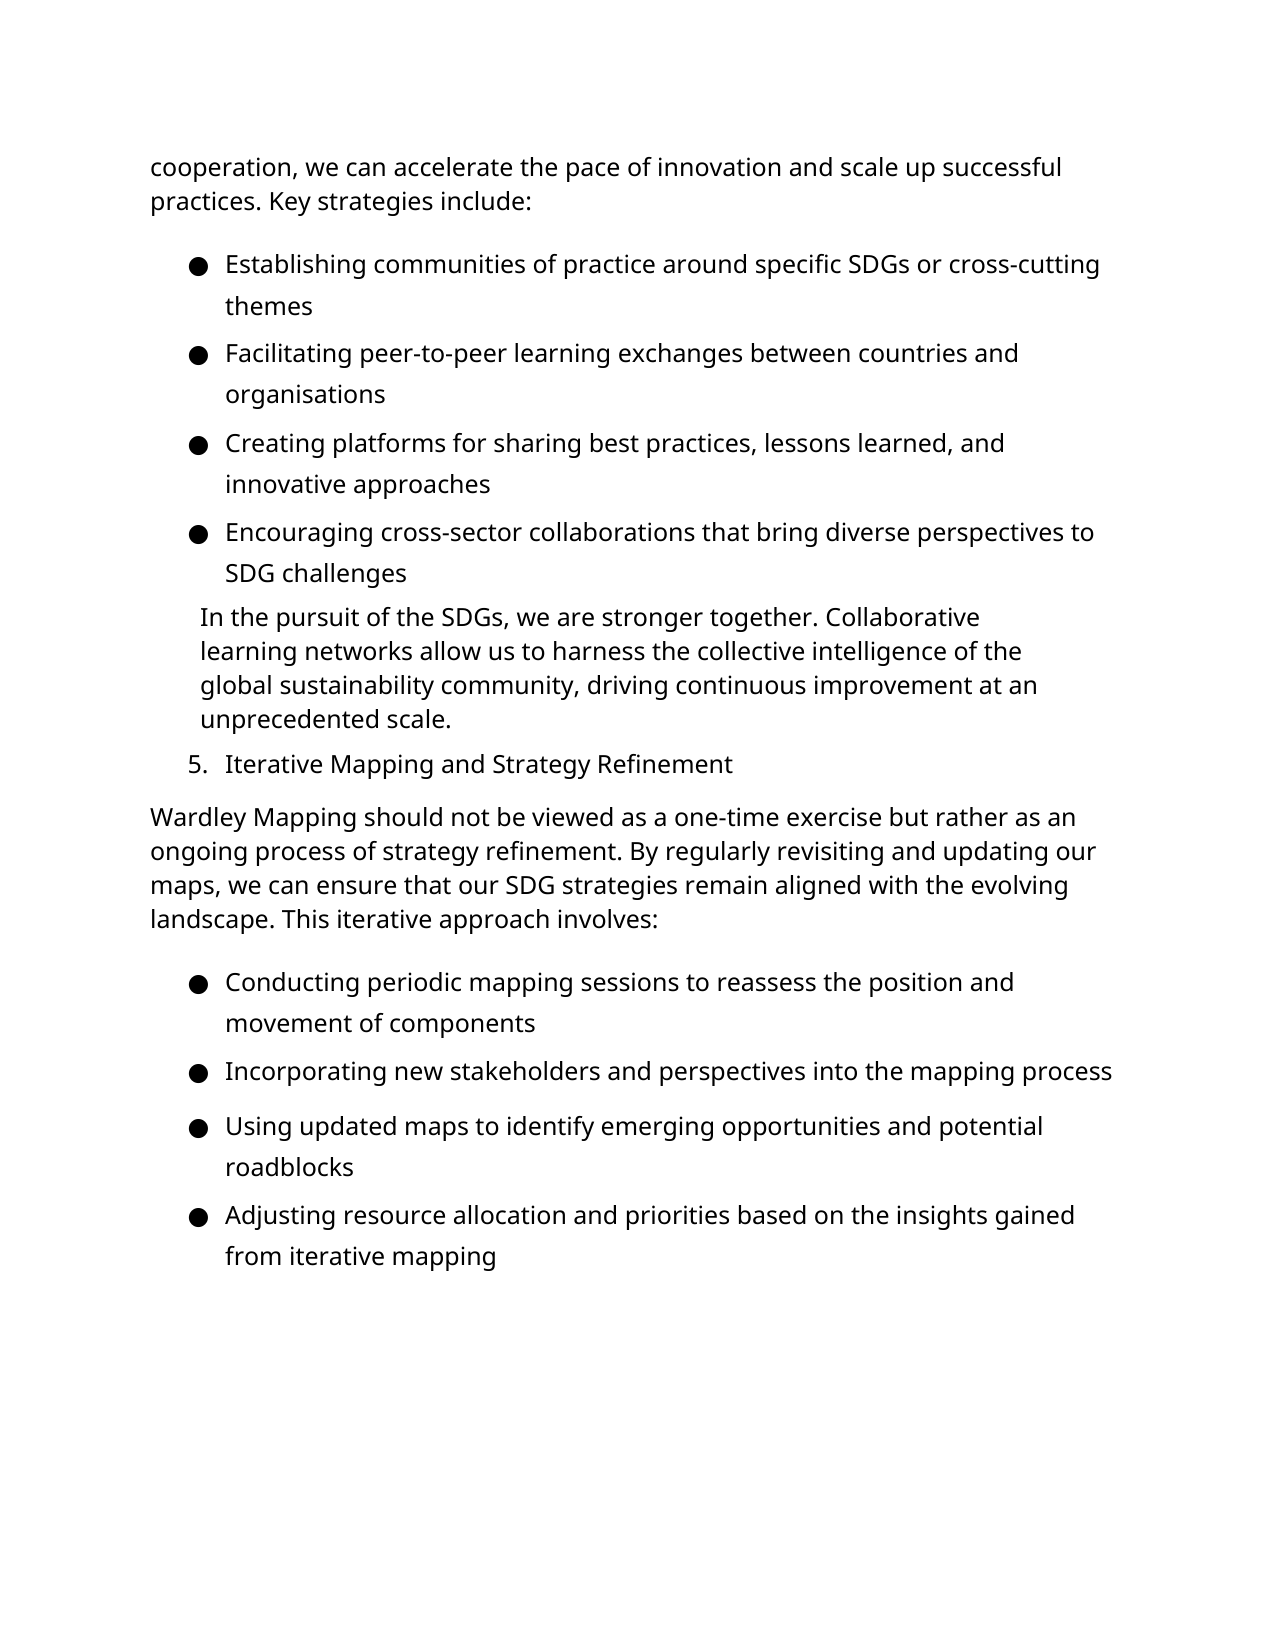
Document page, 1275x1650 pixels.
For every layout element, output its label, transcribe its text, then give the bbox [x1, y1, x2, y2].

list Using updated maps to identify emerging opportunities and potential roadblocks [187, 1098, 1125, 1184]
list Adjusting resource allocation and priorities based on the insights gained from iterative mapping [187, 1187, 1125, 1273]
text Wardley Mapping should not be viewed as a one-time exercise but rather as an ongoing process of strategy refinement. By regularly revisiting and updating our maps, we can ensure that our SDG strategies remain aligned with the evolving landscape. This iterative approach involves: [150, 799, 1125, 936]
list Iterative Mapping and Strategy Refinement [187, 746, 1125, 781]
list Encouraging cross-sector collaborations that bring diverse perspectives to SDG challenges [187, 504, 1125, 589]
list Creating platforms for sharing best practices, lessons learned, and innovative approaches [187, 415, 1125, 500]
list Establishing communities of practice around specific SDGs or cross-cutting themes [187, 237, 1125, 322]
text In the pursuit of the SDGs, we are stronger together. Collaborative learning networks allow us to harness the collective intelligence of the global sustainability community, driving continuous improvement at an unprecedented scale. [200, 600, 1075, 736]
list Conducting periodic mapping sessions to reassess the position and movement of components [187, 954, 1125, 1039]
list Facilitating peer-to-peer learning exchanges between countries and organisations [187, 326, 1125, 411]
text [150, 150, 1125, 218]
list Incorporating new stakeholders and perspectives into the mapping process [187, 1043, 1125, 1094]
